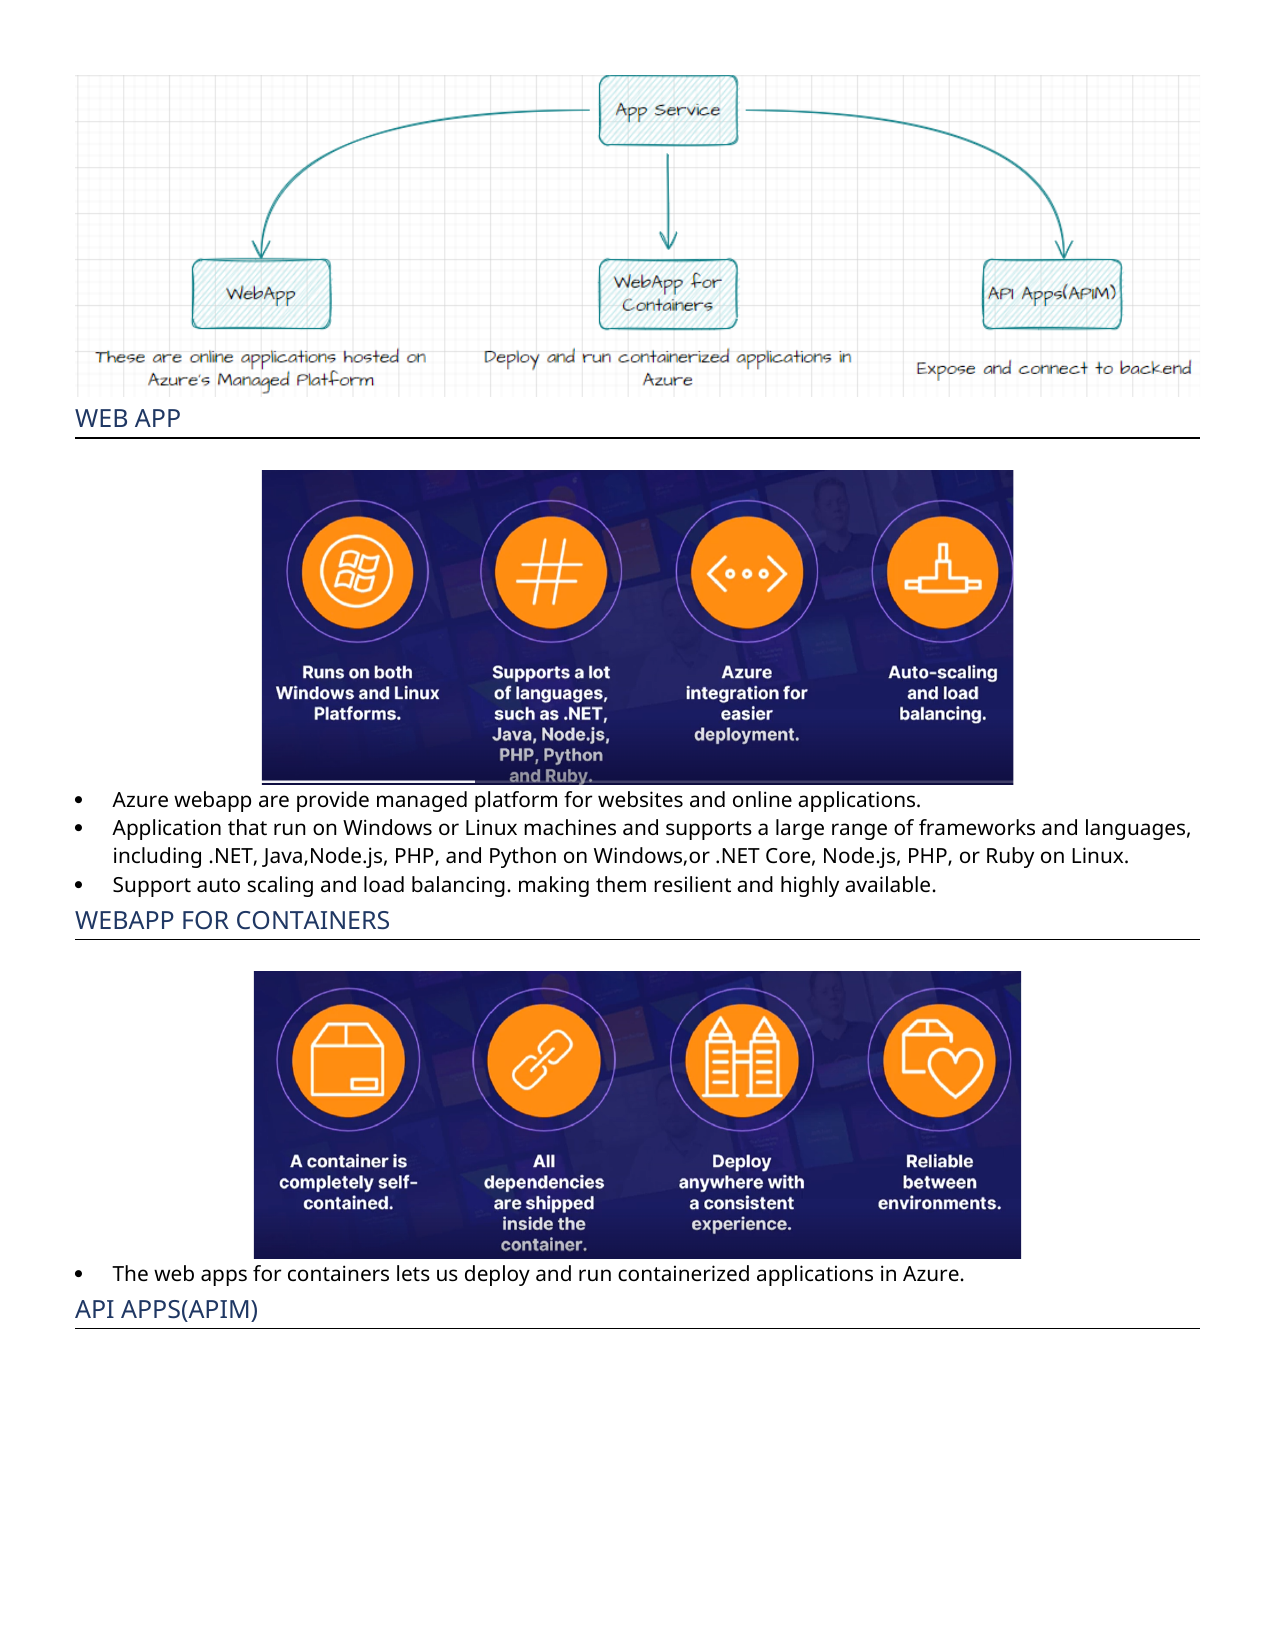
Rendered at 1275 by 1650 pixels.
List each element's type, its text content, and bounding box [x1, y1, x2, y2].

subtitle WEB APP [75, 401, 1200, 437]
subtitle WEBAPP FOR CONTAINERS [75, 903, 1200, 939]
picture [75, 75, 1200, 397]
picture [261, 470, 1014, 785]
list The web apps for containers lets us deploy and run containerized applications in Azure. [75, 1259, 1200, 1287]
list Application that run on Windows or Linux machines and supports a large range of frameworks and languages, including .NET, Java,Node.js, PHP, and Python on Windows,or .NET Core, Node.js, PHP, or Ruby on Linux. [75, 813, 1200, 870]
subtitle API APPS(APIM) [75, 1292, 1200, 1328]
picture [253, 971, 1022, 1259]
list Support auto scaling and load balancing. making them resilient and highly available. [75, 870, 1200, 898]
list Azure webapp are provide managed platform for websites and online applications. [75, 785, 1200, 813]
